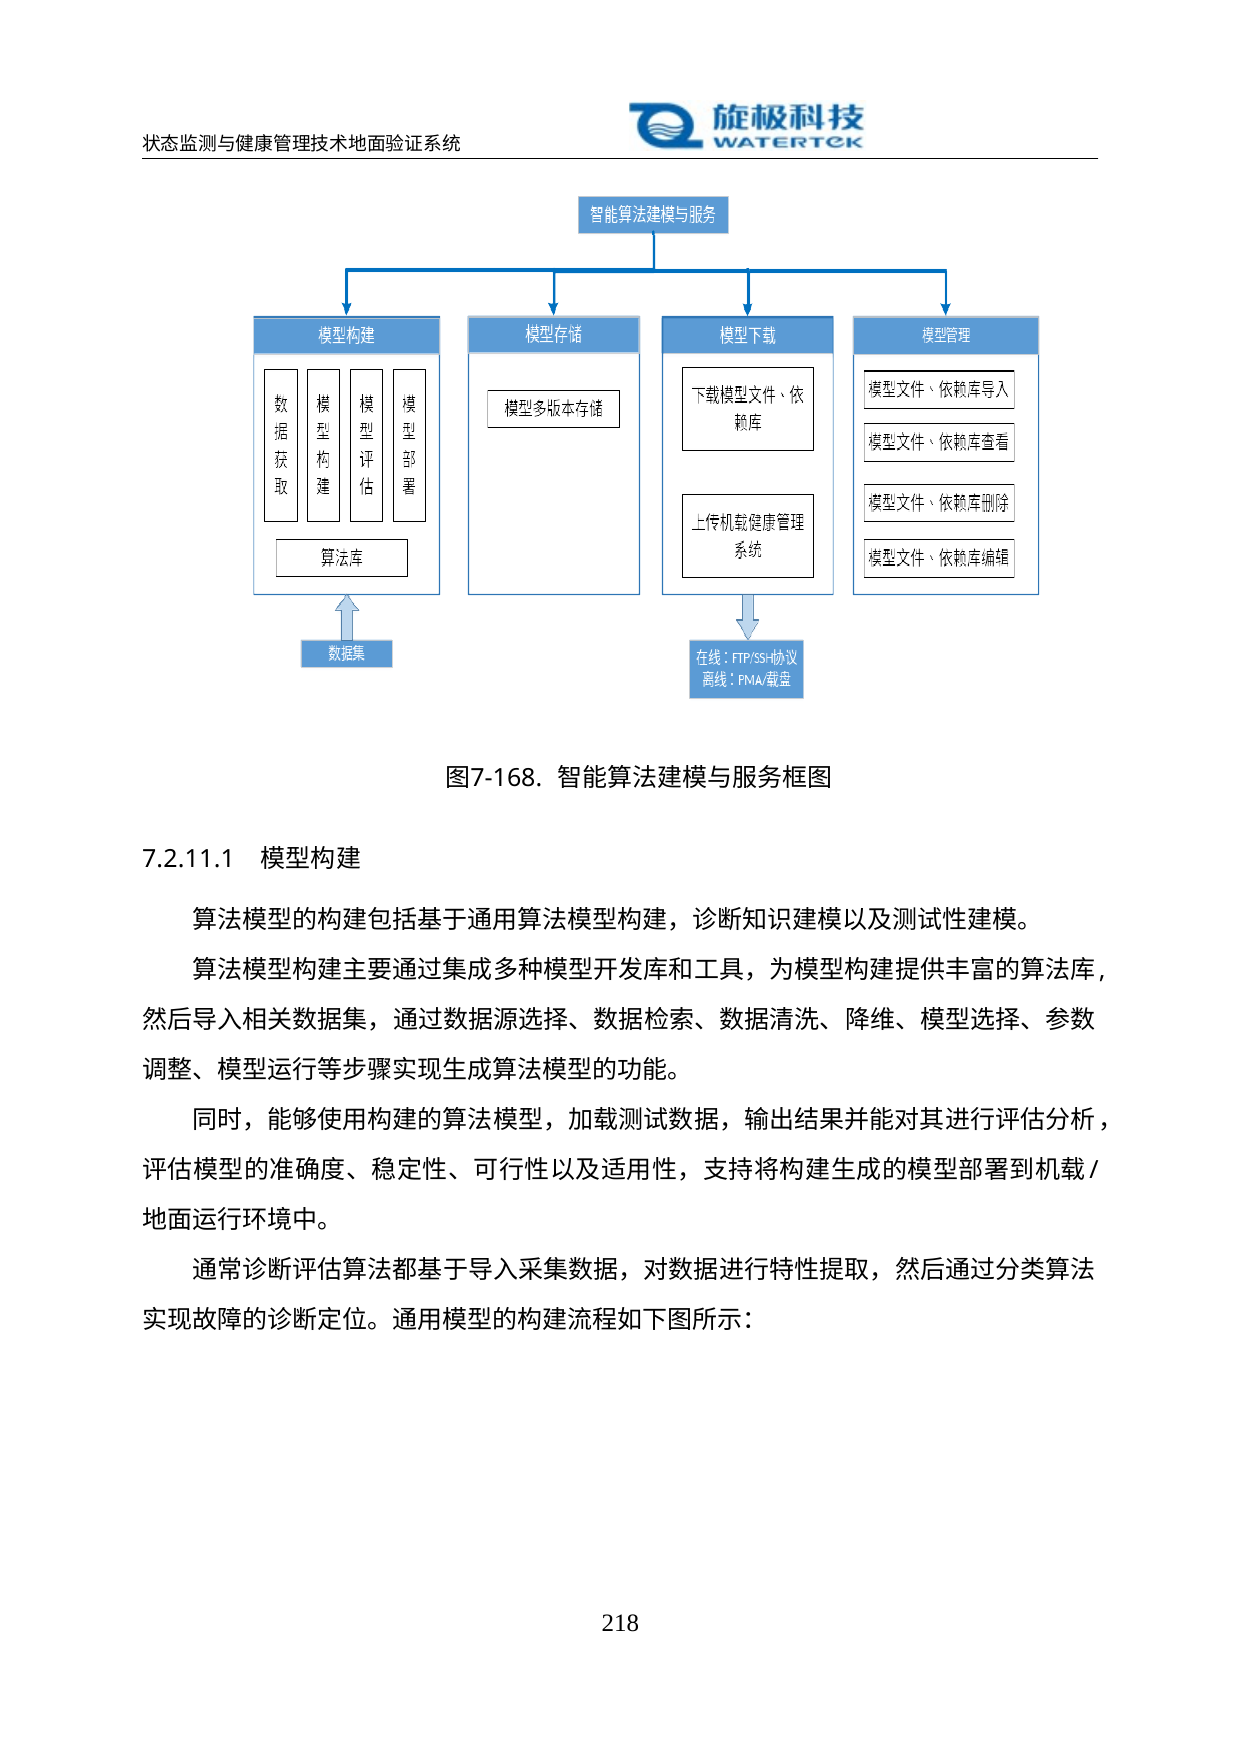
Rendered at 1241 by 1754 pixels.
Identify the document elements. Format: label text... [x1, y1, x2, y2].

text 通常诊断评估算法都基于导入采集数据，对数据进行特性提取，然后通过分类算法实现故障的诊断定位。通用模型的构建流程如下图所示： [142, 1250, 1098, 1336]
picture [628, 100, 867, 151]
list 智能算法建模与服务框图 [142, 741, 1098, 809]
text 算法模型的构建包括基于通用算法模型构建，诊断知识建模以及测试性建模。 [142, 900, 1098, 936]
text 模型构建 [142, 823, 1098, 891]
text 同时，能够使用构建的算法模型，加载测试数据，输出结果并能对其进行评估分析，评估模型的准确度、稳定性、可行性以及适用性，支持将构建生成的模型部署到机载/地面运行环境中。 [142, 1100, 1098, 1236]
text 算法模型构建主要通过集成多种模型开发库和工具，为模型构建提供丰富的算法库,然后导入相关数据集，通过数据源选择、数据检索、数据清洗、降维、模型选择、参数调整、模型运行等步骤实现生成算法模型的功能。 [142, 950, 1098, 1086]
